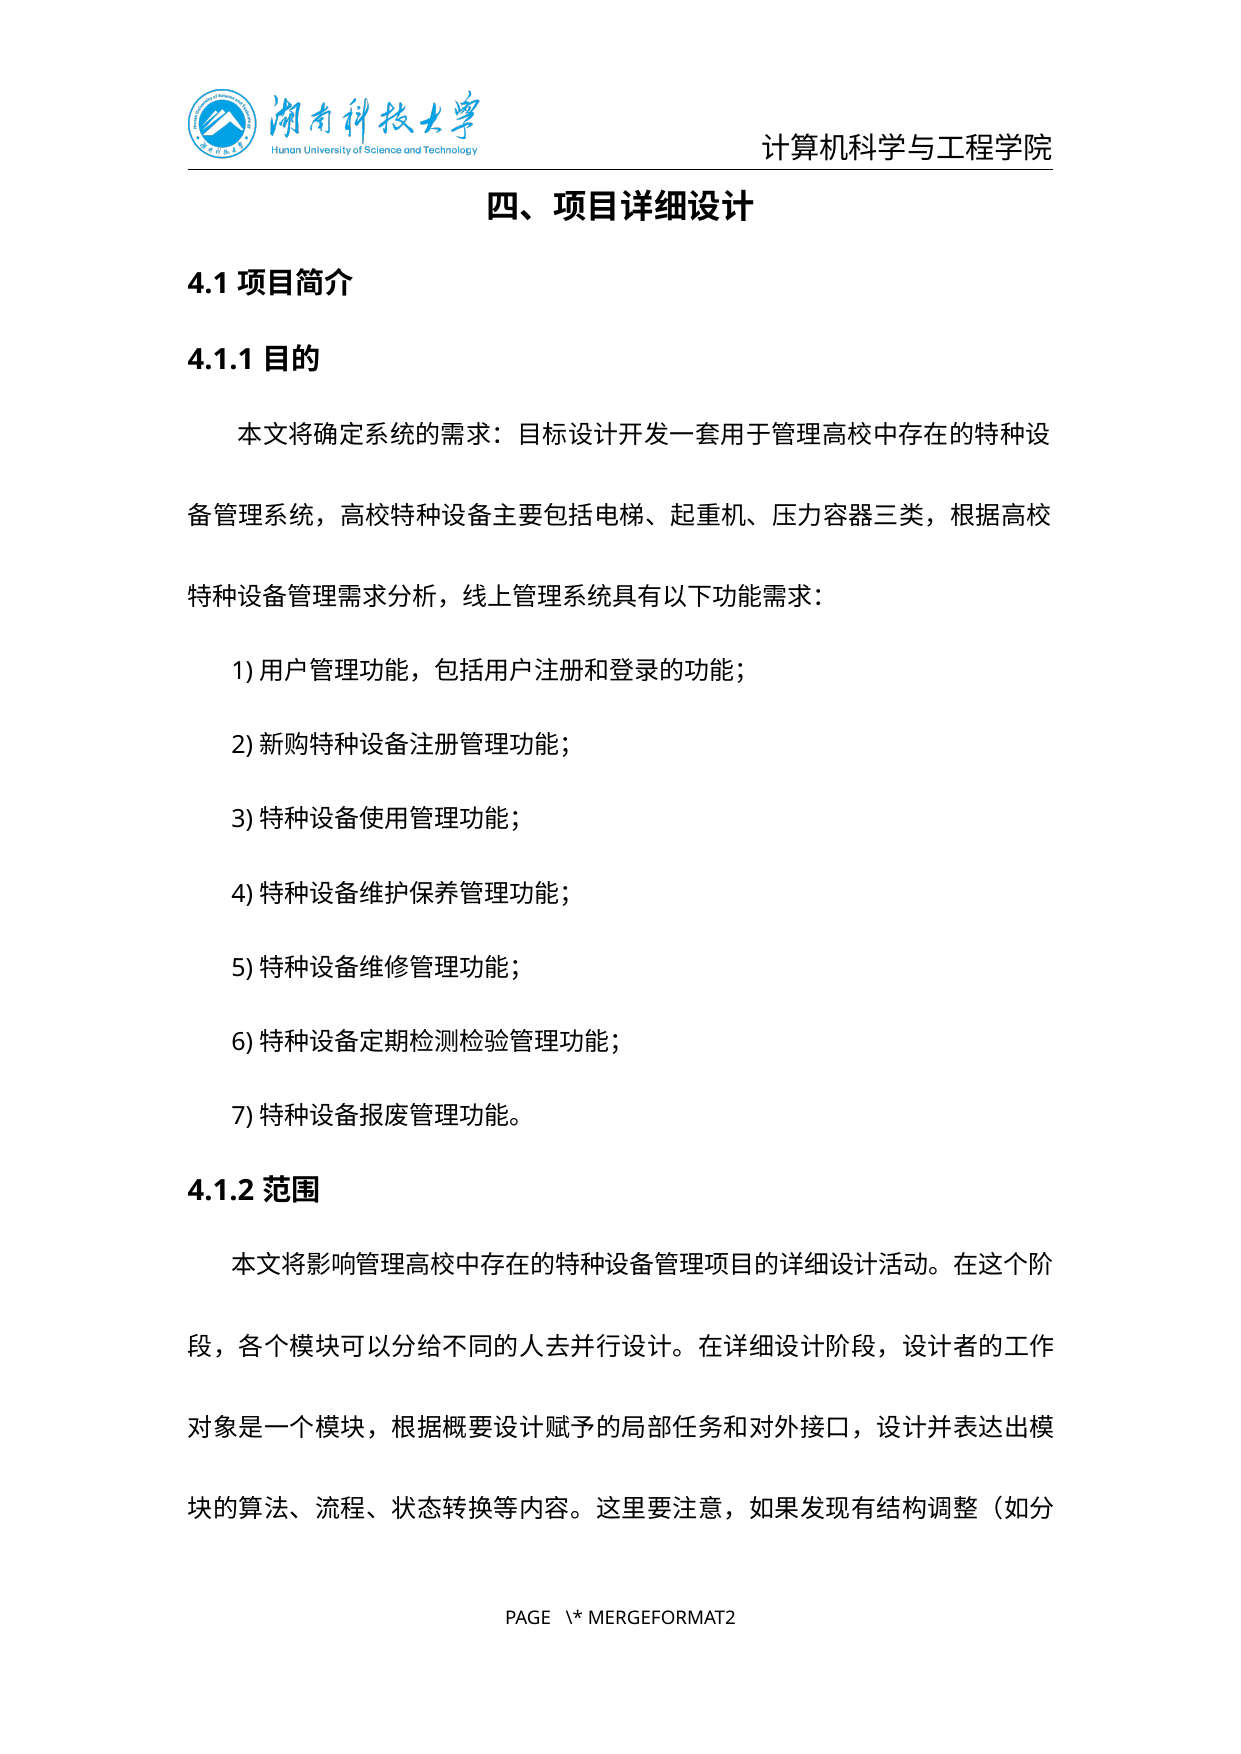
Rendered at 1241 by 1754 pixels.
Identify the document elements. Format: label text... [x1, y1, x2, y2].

picture [187, 88, 480, 159]
text 1) 用户管理功能，包括用户注册和登录的功能； [187, 636, 1053, 701]
text 7) 特种设备报废管理功能。 [187, 1081, 1053, 1146]
subtitle 4.1 项目简介 [187, 249, 1053, 314]
subtitle 四、项目详细设计 [187, 172, 1053, 237]
text 6) 特种设备定期检测检验管理功能； [187, 1007, 1053, 1072]
text 4.1.2 范围 [187, 1155, 1053, 1220]
text 5) 特种设备维修管理功能； [187, 933, 1053, 998]
text 本文将确定系统的需求：目标设计开发一套用于管理高校中存在的特种设备管理系统，高校特种设备主要包括电梯、起重机、压力容器三类，根据高校特种设备管理需求分析，线上管理系统具有以下功能需求： [187, 400, 1053, 627]
text 2) 新购特种设备注册管理功能； [187, 711, 1053, 776]
text 4) 特种设备维护保养管理功能； [187, 859, 1053, 924]
text 4.1.1 目的 [187, 324, 1053, 389]
text 3) 特种设备使用管理功能； [187, 784, 1053, 849]
